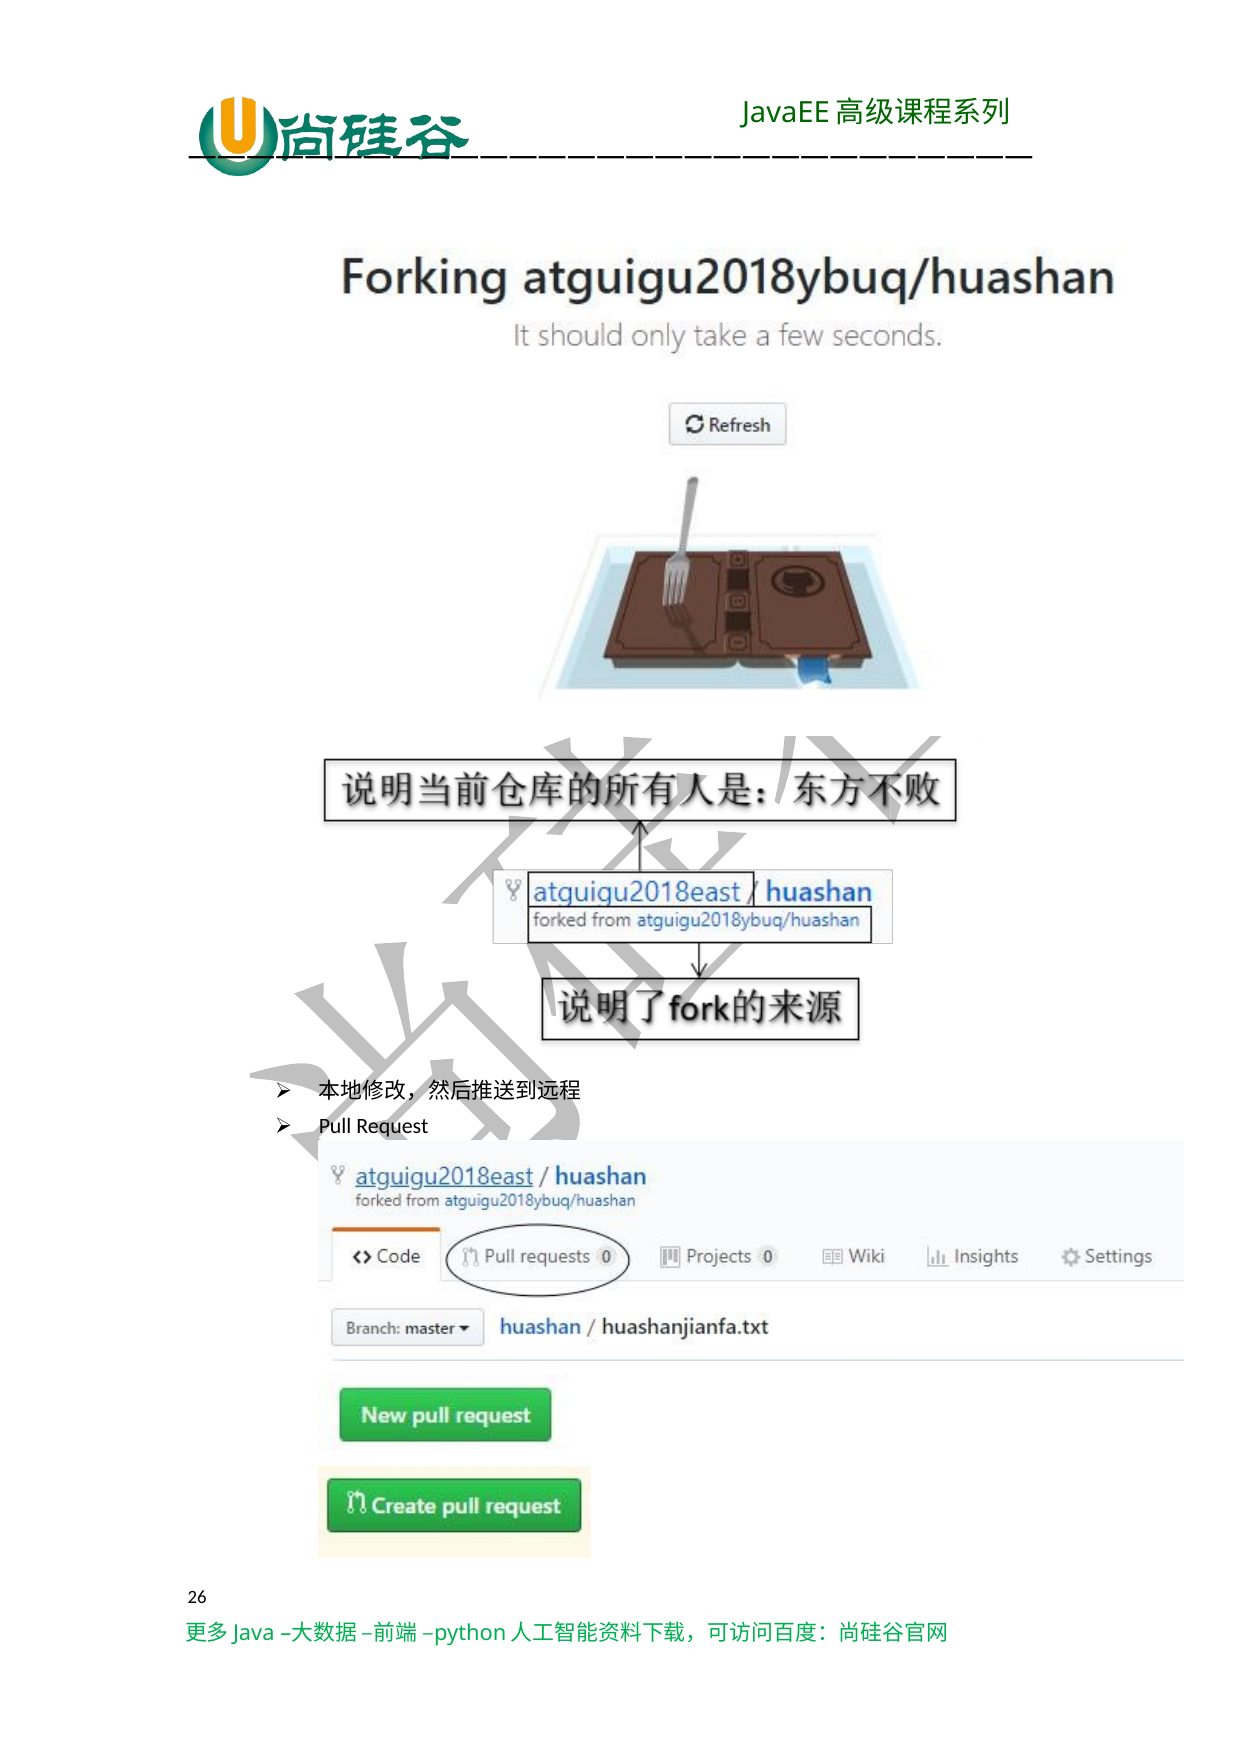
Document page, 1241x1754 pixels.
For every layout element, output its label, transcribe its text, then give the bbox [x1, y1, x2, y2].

picture [318, 1140, 1184, 1361]
picture [318, 1466, 591, 1558]
picture [318, 756, 963, 1050]
picture [318, 1374, 572, 1456]
list Pull Request [275, 1112, 1063, 1139]
picture [187, 88, 476, 184]
list 本地修改，然后推送到远程 [275, 1073, 1063, 1104]
picture [318, 223, 1184, 736]
